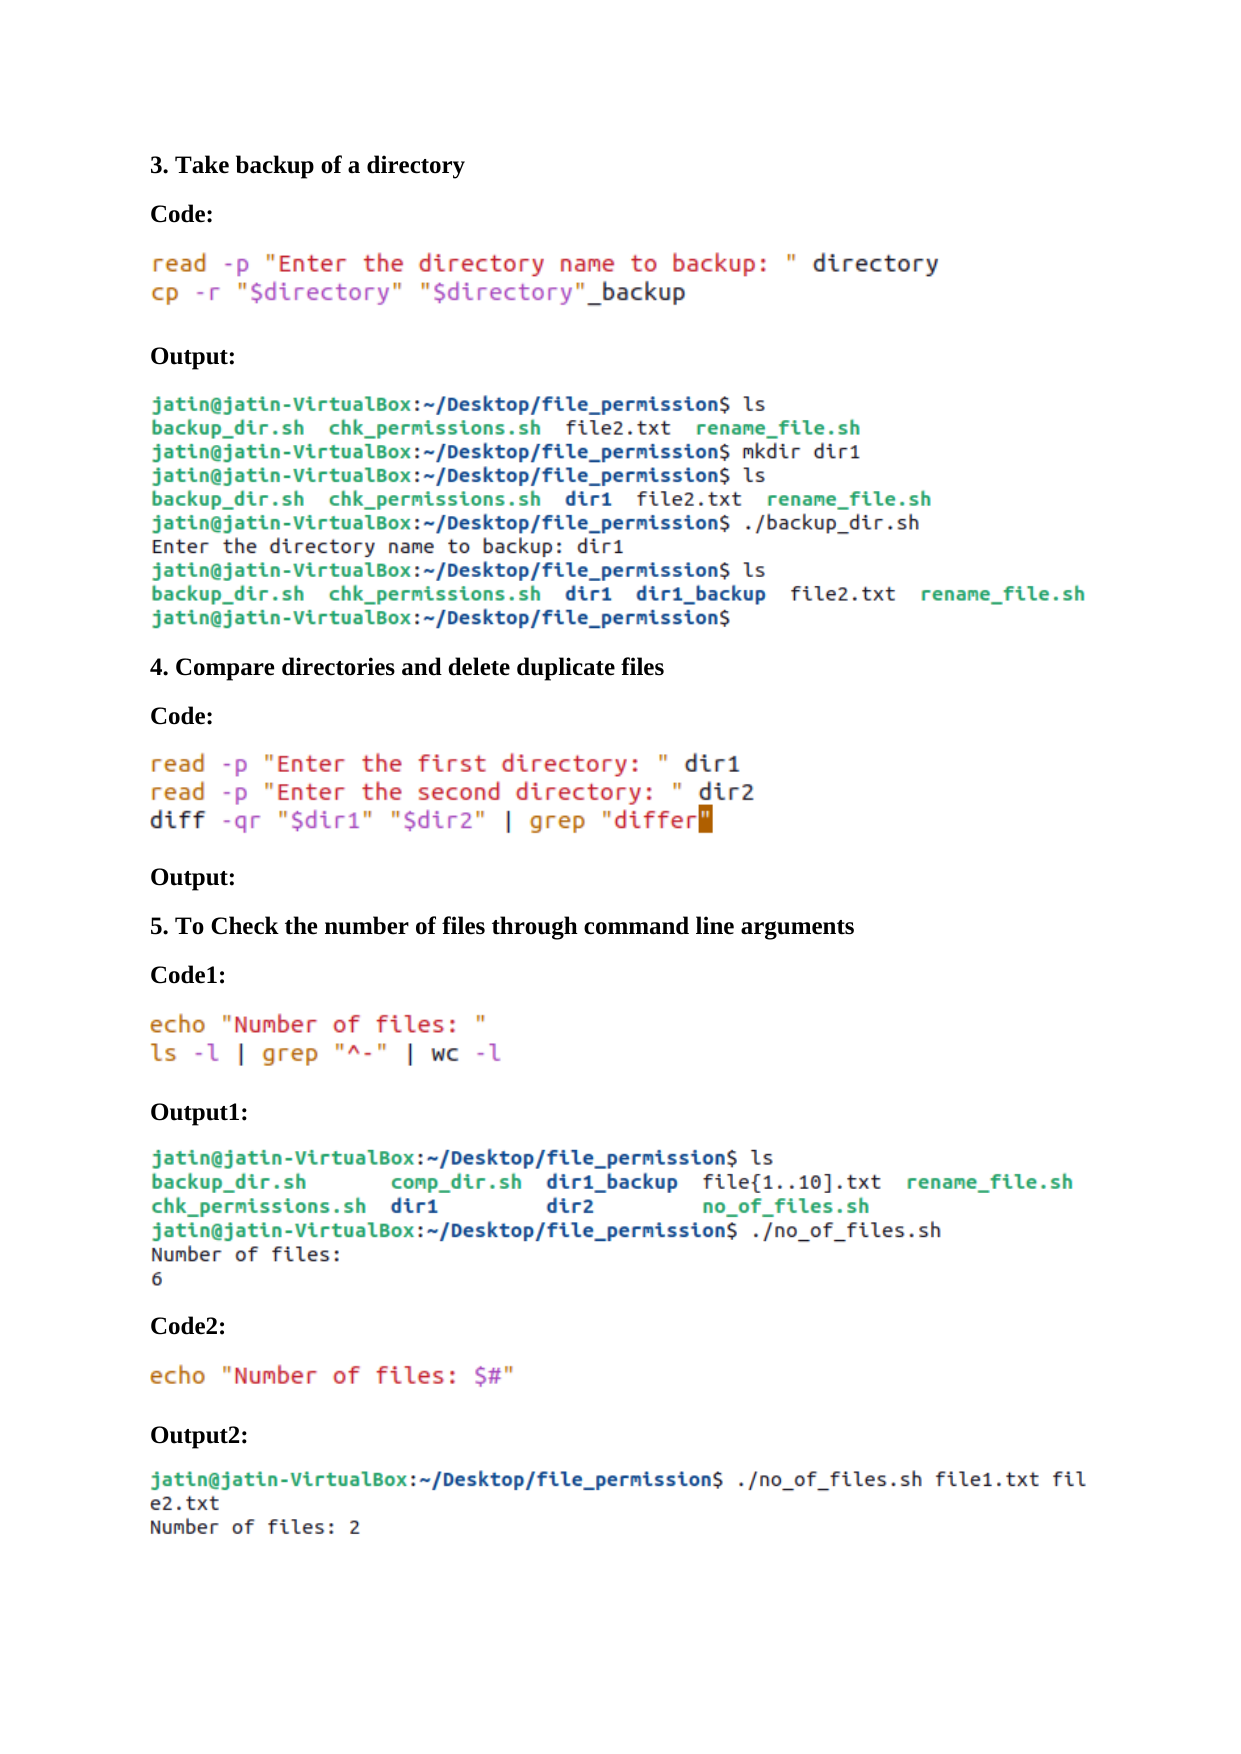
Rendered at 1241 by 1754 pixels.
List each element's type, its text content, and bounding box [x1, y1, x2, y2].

text 5. To Check the number of files through command line arguments [150, 911, 1090, 940]
text Code: [150, 199, 1090, 228]
picture [150, 1009, 518, 1077]
picture [150, 1146, 1091, 1291]
text 4. Compare directories and delete duplicate files [150, 652, 1090, 680]
picture [150, 1360, 532, 1400]
picture [150, 248, 960, 321]
picture [150, 1469, 1091, 1542]
text Code1: [150, 960, 1090, 989]
text Output: [150, 341, 1090, 370]
text Code: [150, 701, 1090, 730]
text Output1: [150, 1097, 1090, 1126]
text 3. Take backup of a directory [150, 150, 1090, 179]
picture [150, 390, 1091, 631]
text Code2: [150, 1311, 1090, 1340]
picture [150, 750, 774, 841]
text Output: [150, 862, 1090, 890]
text Output2: [150, 1420, 1090, 1449]
